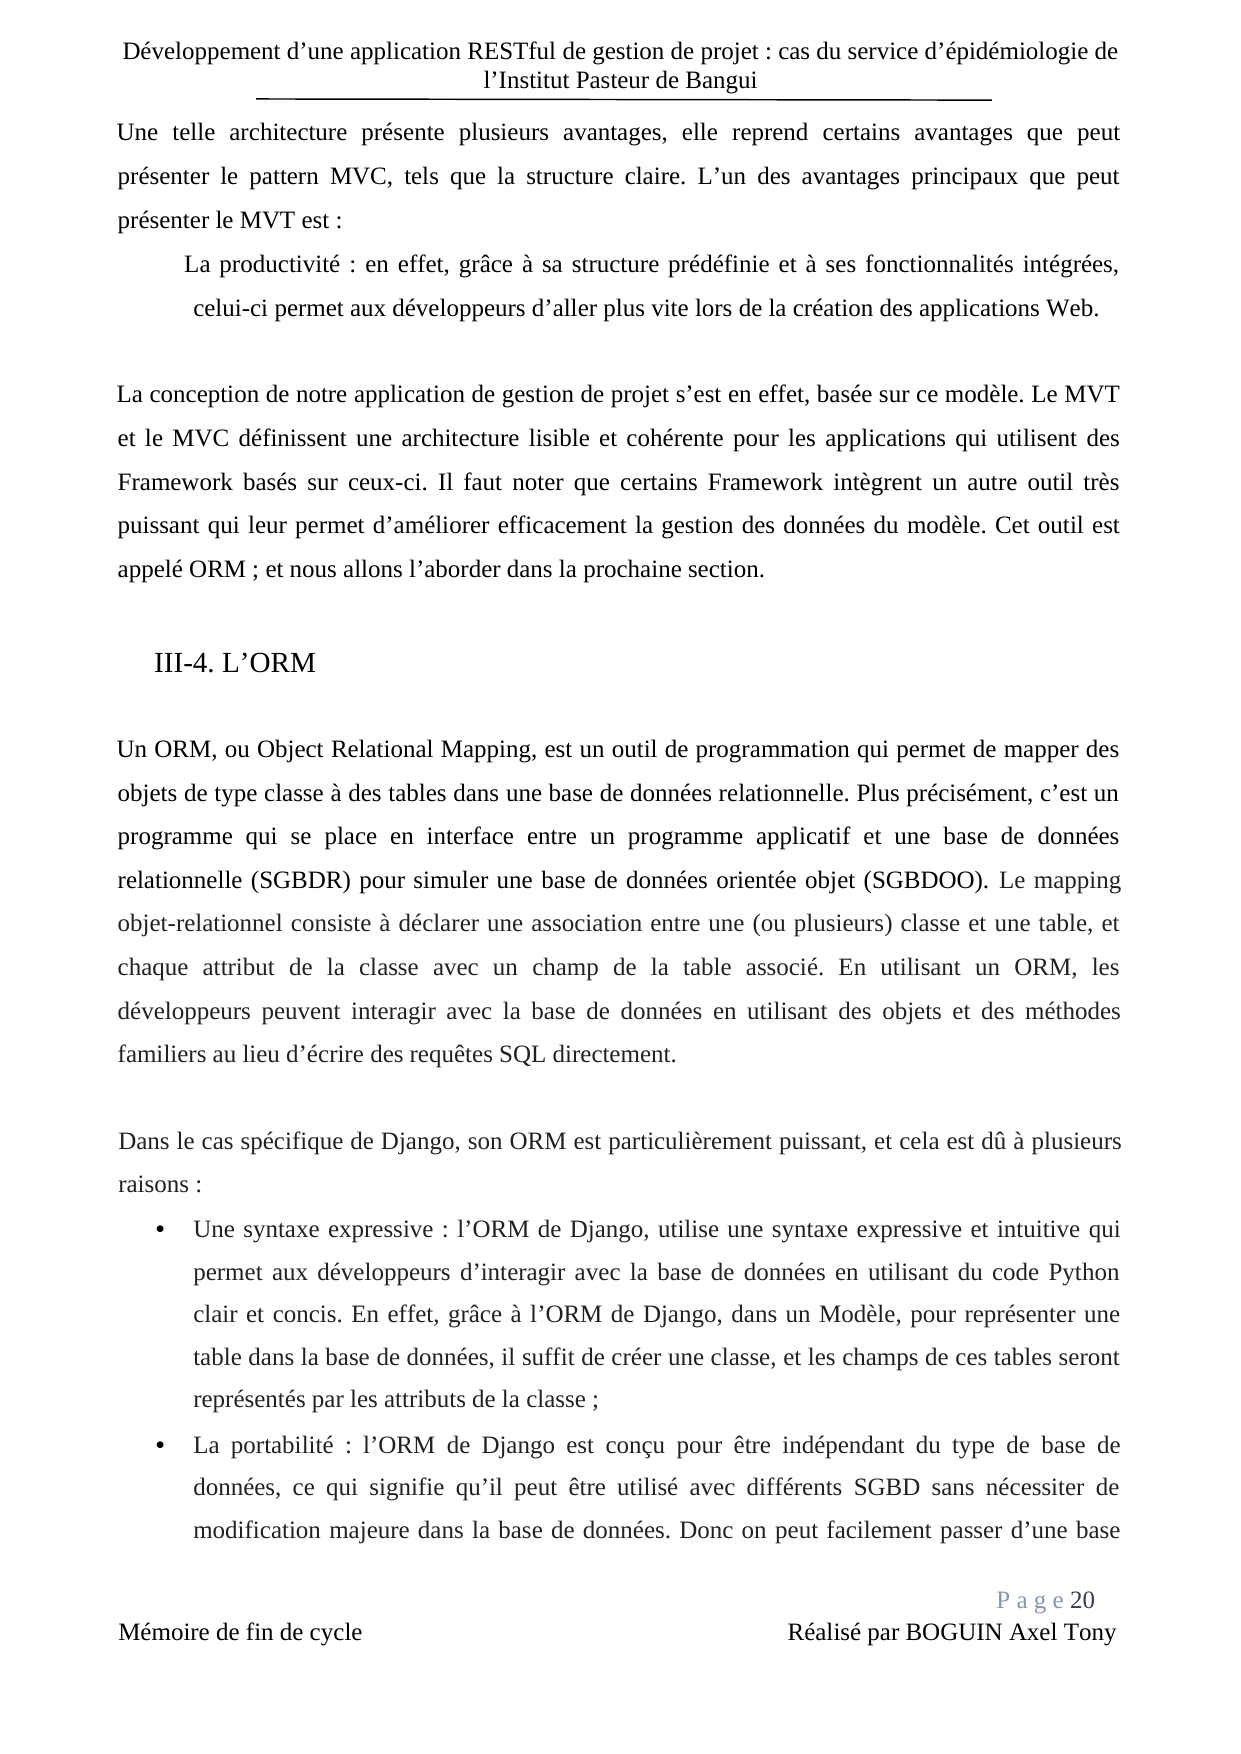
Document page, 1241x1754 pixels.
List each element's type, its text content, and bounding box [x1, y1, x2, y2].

text Un ORM, ou Object Relational Mapping, est un outil de programmation qui permet de mapper des objets de type classe à des tables dans une base de données relationnelle. Plus précisément, c’est un programme qui se place en interface entre un programme applicatif et une base de données relationnelle (SGBDR) pour simuler une base de données orientée objet (SGBDOO). Le mapping objet-relationnel consiste à déclarer une association entre une (ou plusieurs) classe et une table, et chaque attribut de la classe avec un champ de la table associé. En utilisant un ORM, les développeurs peuvent interagir avec la base de données en utilisant des objets et des méthodes familiers au lieu d’écrire des requêtes SQL directement. [116, 734, 1121, 1068]
list Une syntaxe expressive : l’ORM de Django, utilise une syntaxe expressive et intuitive qui permet aux développeurs d’interagir avec la base de données en utilisant du code Python clair et concis. En effet, grâce à l’ORM de Django, dans un Modèle, pour représenter une table dans la base de données, il suffit de créer une classe, et les champs de ces tables seront représentés par les attributs de la classe ; [156, 1214, 1121, 1413]
subtitle III-4. L’ORM [154, 645, 1123, 679]
text Dans le cas spécifique de Django, son ORM est particulièrement puissant, et cela est dû à plusieurs raisons : [118, 1126, 1123, 1198]
text La conception de notre application de gestion de projet s’est en effet, basée sur ce modèle. Le MVT et le MVC définissent une architecture lisible et cohérente pour les applications qui utilisent des Framework basés sur ceux-ci. Il faut noter que certains Framework intègrent un autre outil très puissant qui leur permet d’améliorer efficacement la gestion des données du modèle. Cet outil est appelé ORM ; et nous allons l’aborder dans la prochaine section. [116, 379, 1121, 583]
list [156, 1430, 1121, 1544]
text  La productivité : en effet, grâce à sa structure prédéfinie et à ses fonctionnalités intégrées, celui-ci permet aux développeurs d’aller plus vite lors de la création des applications Web. [156, 249, 1121, 321]
text Une telle architecture présente plusieurs avantages, elle reprend certains avantages que peut présenter le pattern MVC, tels que la structure claire. L’un des avantages principaux que peut présenter le MVT est : [116, 117, 1121, 233]
